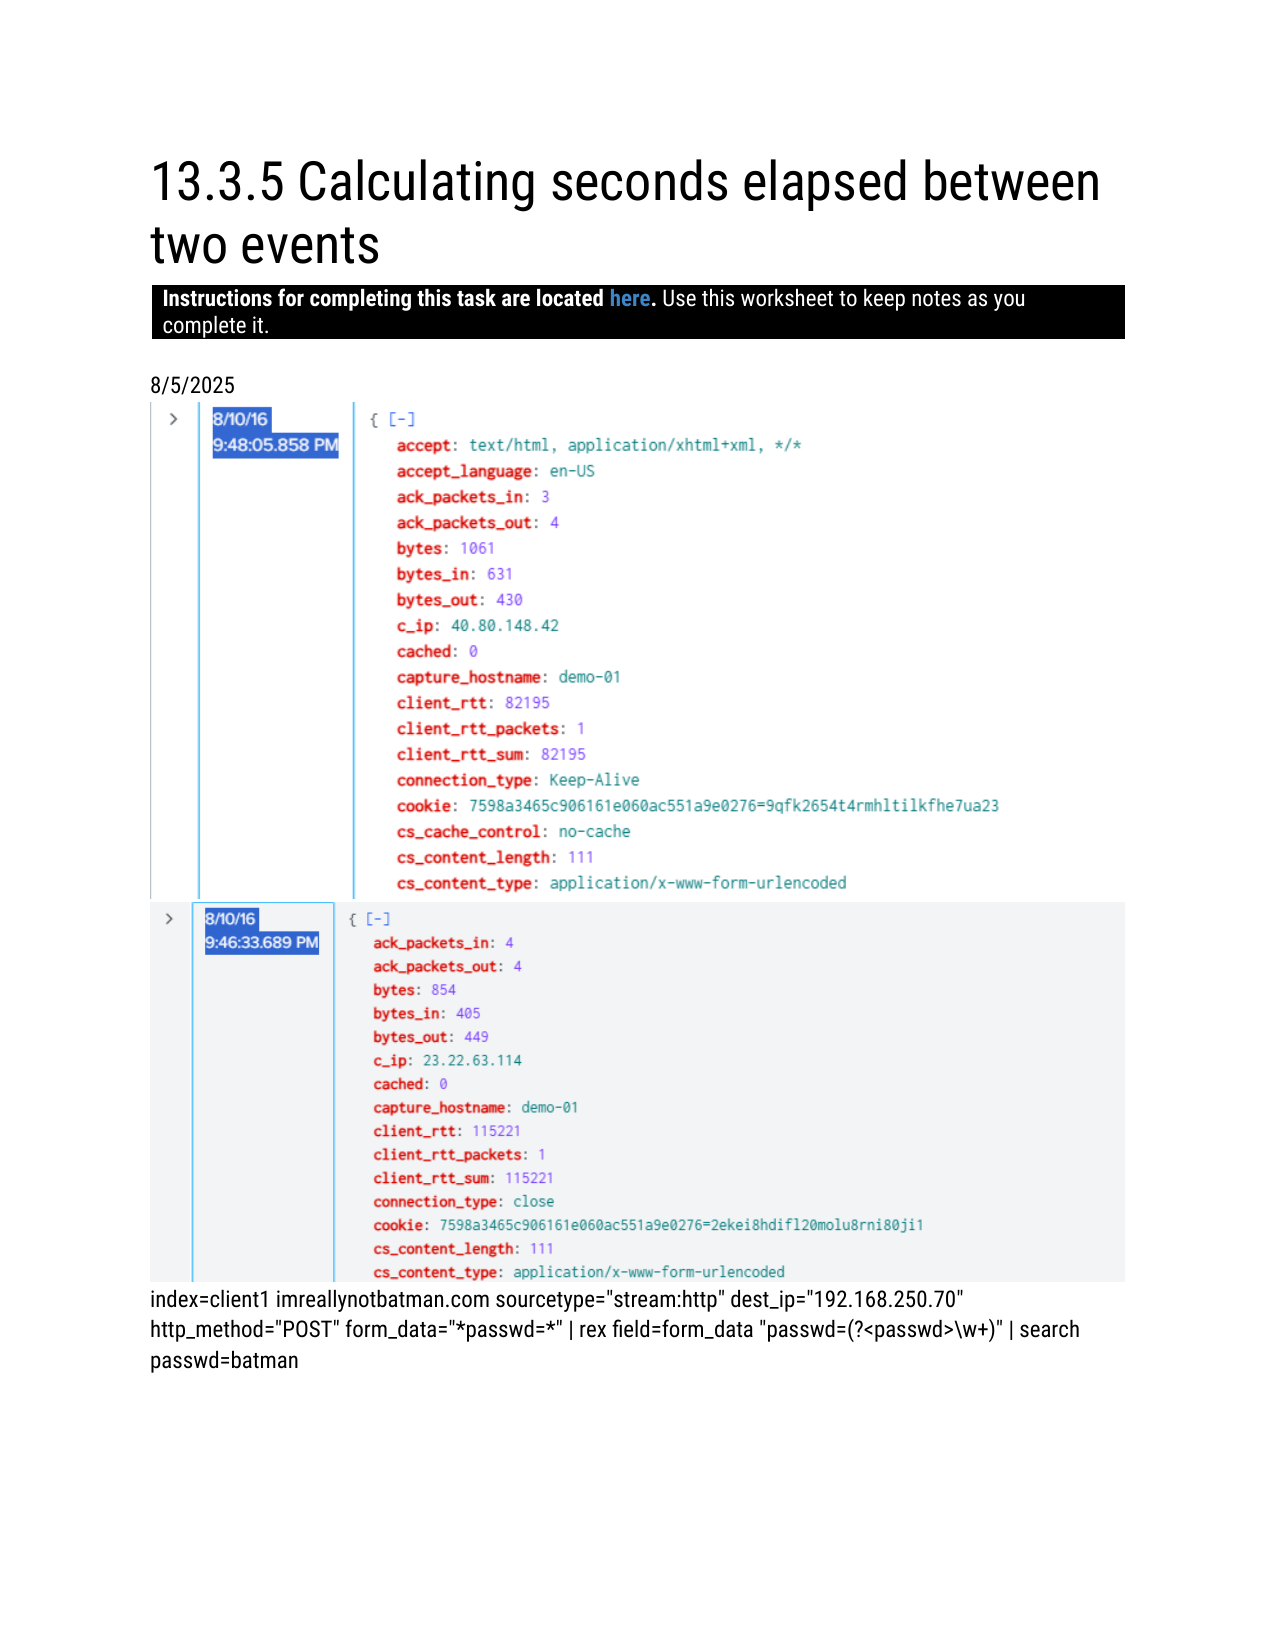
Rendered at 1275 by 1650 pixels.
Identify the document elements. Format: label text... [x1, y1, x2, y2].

table_header Instructions for completing this task are located here. Use this worksheet to keep notes as you complete it. [152, 285, 1125, 339]
text index=client1 imreallynotbatman.com sourcetype="stream:http" dest_ip="192.168.250.70" http_method="POST" form_data="*passwd=*" | rex field=form_data "passwd=(?<passwd>\w+)" | search passwd=batman [150, 1286, 1125, 1374]
picture [150, 902, 1125, 1282]
text 8/5/2025 [150, 372, 1125, 399]
title 13.3.5 Calculating seconds elapsed between two events [150, 150, 1125, 277]
picture [150, 402, 1125, 899]
